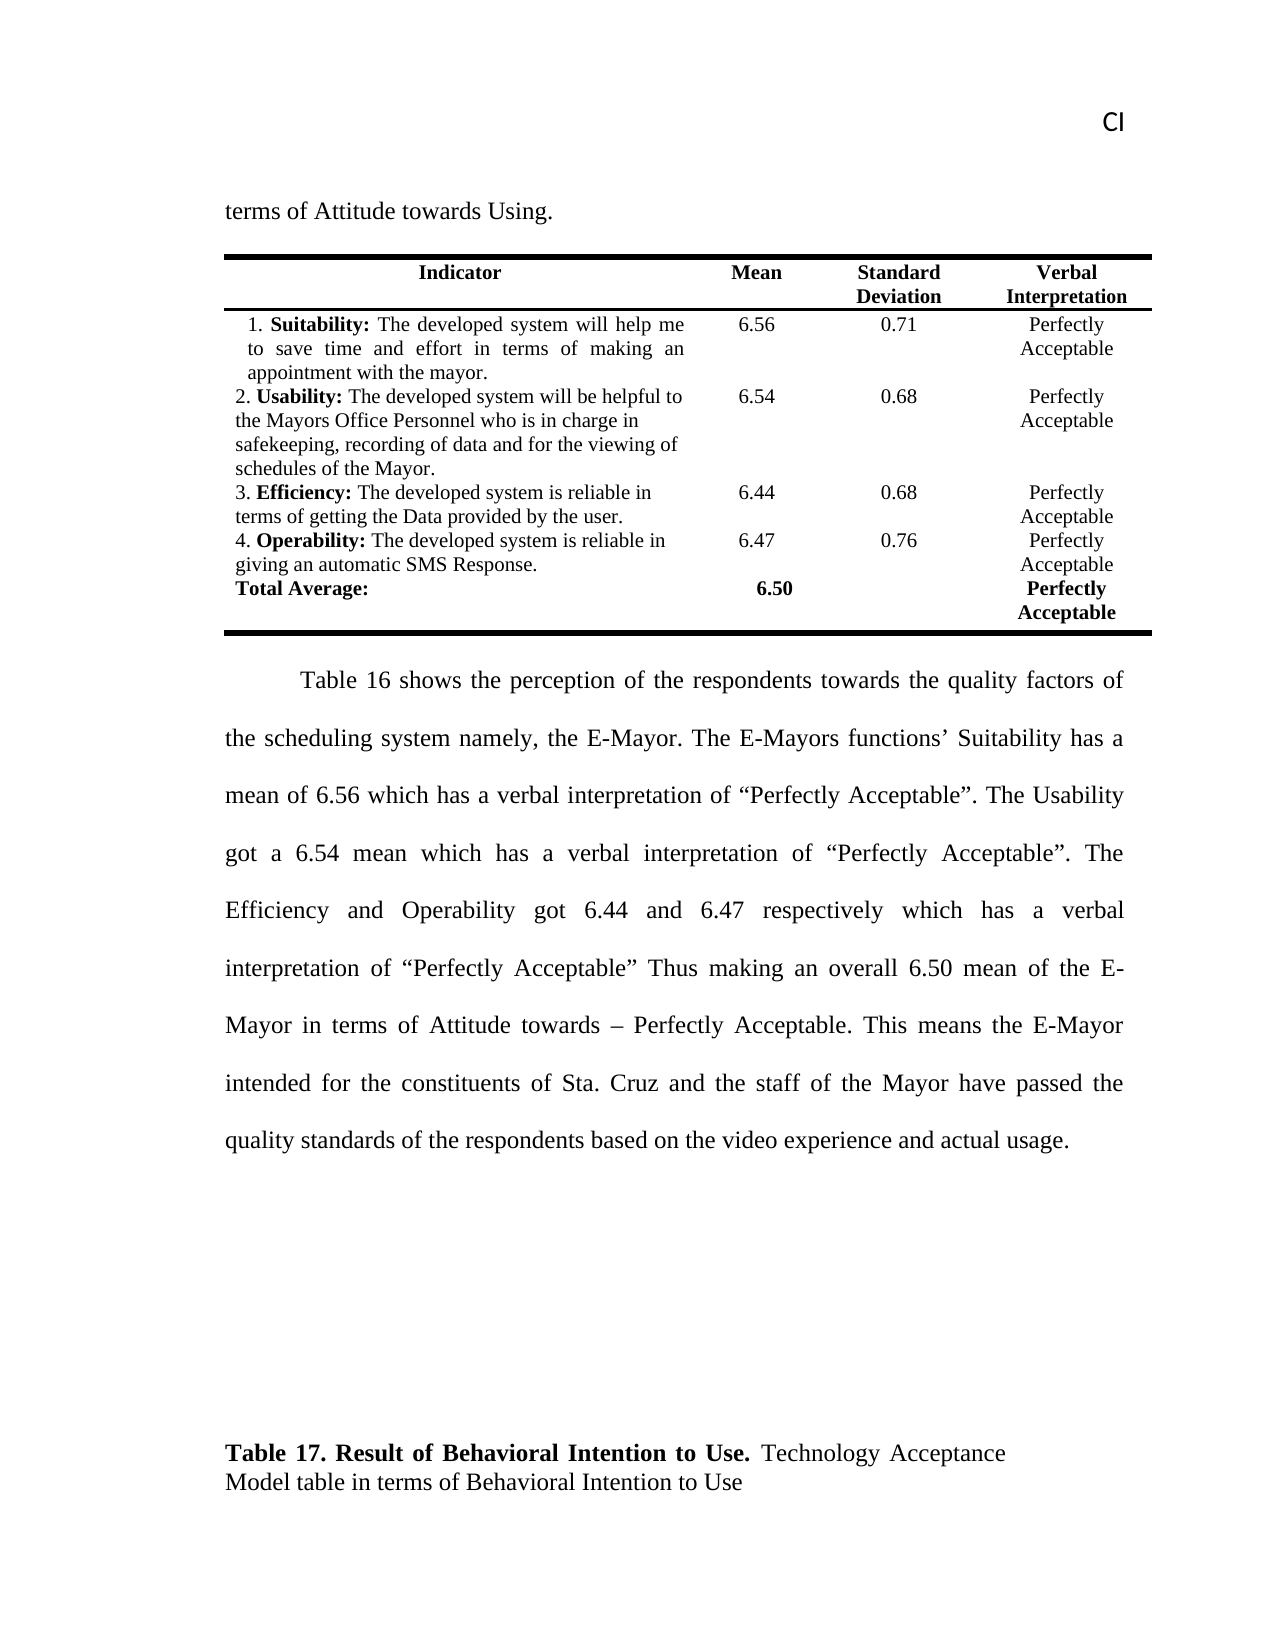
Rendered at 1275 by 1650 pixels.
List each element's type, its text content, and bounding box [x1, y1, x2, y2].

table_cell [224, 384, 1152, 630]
text Table 16 shows the perception of the respondents towards the quality factors of the scheduling system namely, the E-Mayor. The E-Mayors functions’ Suitability has a mean of 6.56 which has a verbal interpretation of “Perfectly Acceptable”. The Usability got a 6.54 mean which has a verbal interpretation of “Perfectly Acceptable”. The Efficiency and Operability got 6.44 and 6.47 respectively which has a verbal interpretation of “Perfectly Acceptable” Thus making an overall 6.50 mean of the E-Mayor in terms of Attitude towards – Perfectly Acceptable. This means the E-Mayor intended for the constituents of Sta. Cruz and the staff of the Mayor have passed the quality standards of the respondents based on the video experience and actual usage. [225, 665, 1125, 1154]
table_header Verbal Interpretation [981, 260, 1152, 308]
table_header Indicator [224, 260, 696, 308]
table_cell Perfectly Acceptable [981, 311, 1152, 384]
text Table 17. Result of Behavioral Intention to Use. Technology Acceptance Model table in terms of Behavioral Intention to Use [225, 1438, 1006, 1496]
table_header Standard Deviation [817, 260, 981, 308]
table_cell 0.71 [817, 311, 981, 384]
table_cell 1. Suitability: The developed system will help me to save time and effort in terms of making an appointment with the mayor. [224, 311, 696, 384]
table_header Mean [696, 260, 817, 308]
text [225, 196, 1125, 224]
table_cell 0.68 [817, 384, 981, 480]
table_cell 2. Usability: The developed system will be helpful to the Mayors Office Personnel who is in charge in safekeeping, recording of data and for the viewing of schedules of the Mayor. [224, 384, 696, 480]
table_cell 6.56 [696, 311, 817, 384]
table_cell 6.54 [696, 384, 817, 480]
